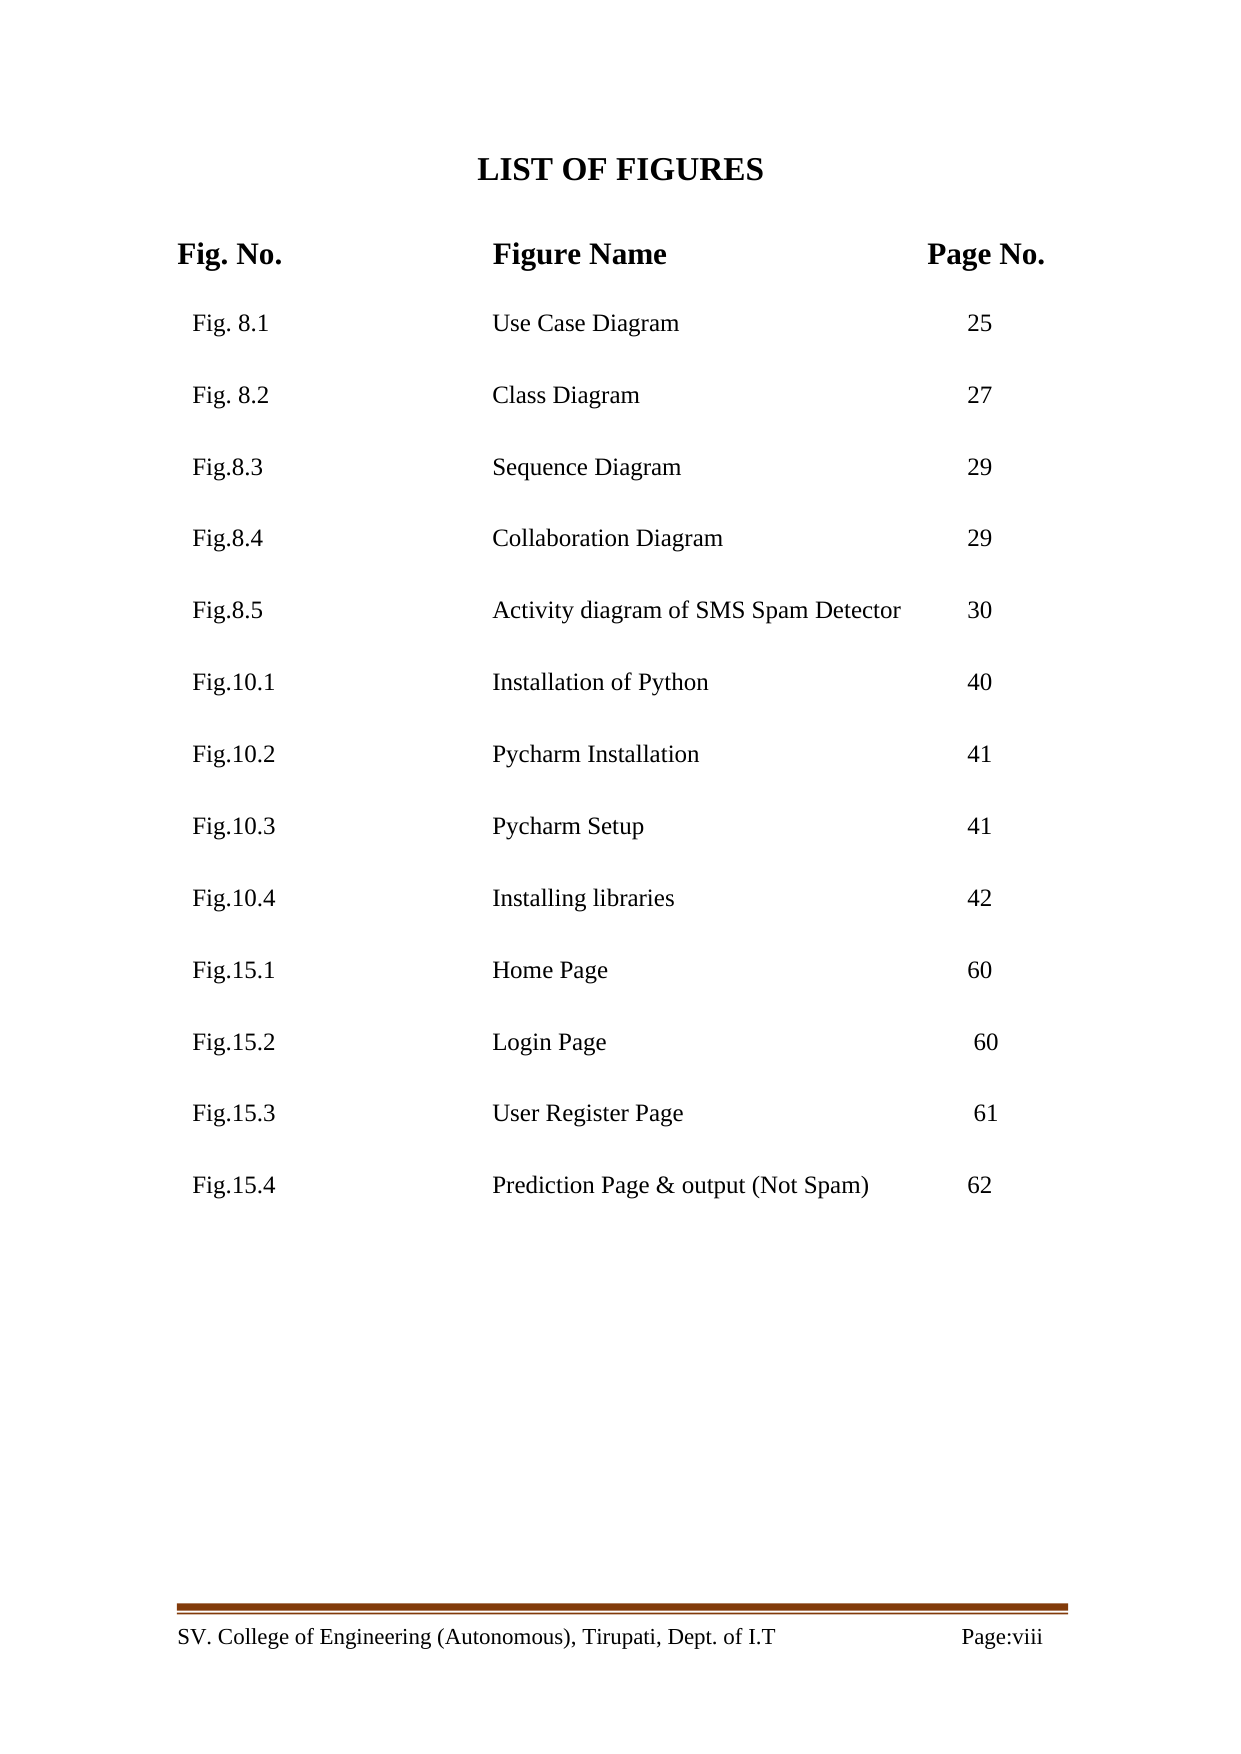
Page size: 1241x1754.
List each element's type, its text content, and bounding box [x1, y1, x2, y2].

text LIST OF FIGURES [477, 149, 1077, 188]
text Fig. No. Figure Name Page No. [177, 235, 1077, 271]
